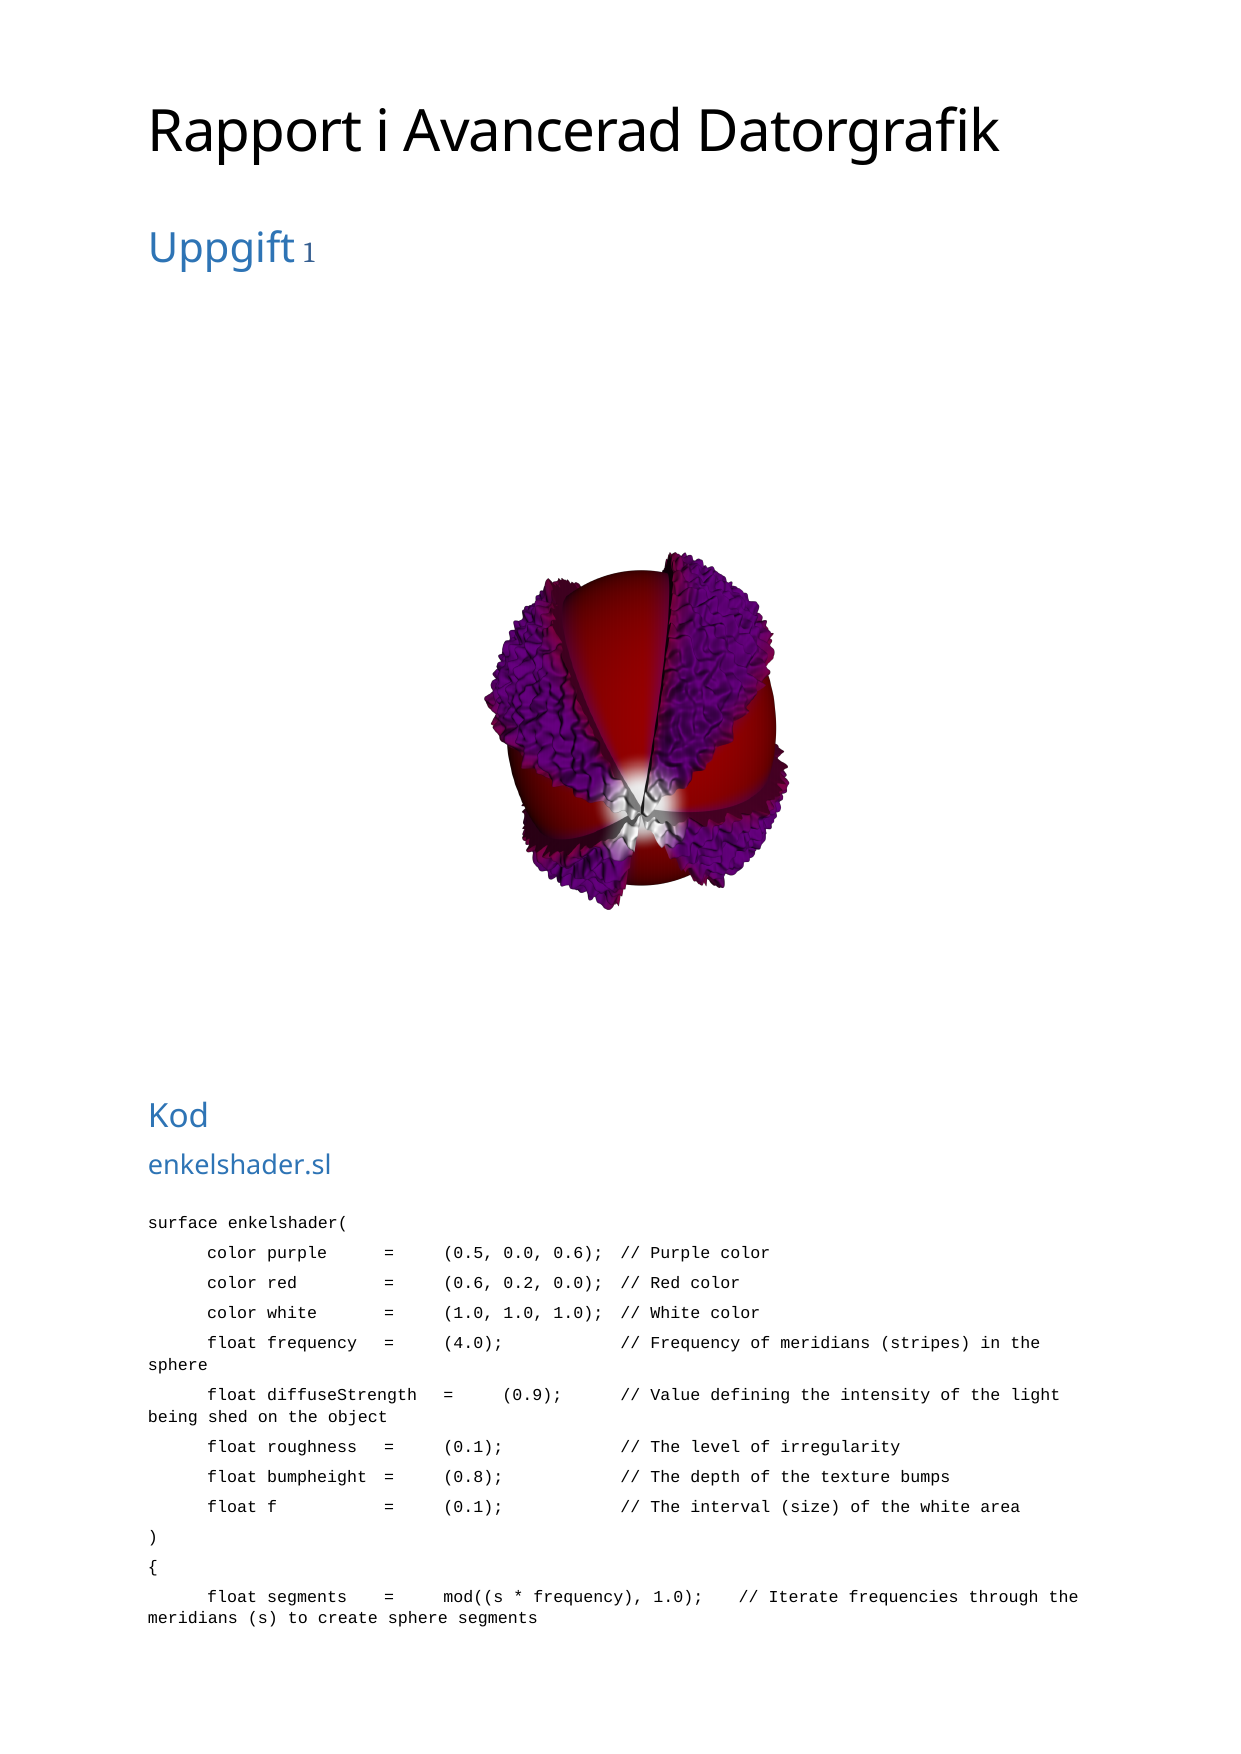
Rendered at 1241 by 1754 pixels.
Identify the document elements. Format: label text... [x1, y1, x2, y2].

text color purple = (0.5, 0.0, 0.6); // Purple color [148, 1245, 1092, 1264]
text float segments = mod((s * frequency), 1.0); // Iterate frequencies through the meridians (s) to create sphere segments [148, 1588, 1092, 1629]
subtitle Kod [148, 1092, 1092, 1137]
subtitle enkelshader.sl [148, 1145, 1092, 1182]
text ) [148, 1528, 1092, 1547]
text surface enkelshader( [148, 1215, 1092, 1234]
text Uppgift 1 [148, 218, 1092, 275]
text color white = (1.0, 1.0, 1.0); // White color [148, 1305, 1092, 1324]
text color red = (0.6, 0.2, 0.0); // Red color [148, 1275, 1092, 1294]
text float bumpheight = (0.8); // The depth of the texture bumps [148, 1468, 1092, 1487]
text float f = (0.1); // The interval (size) of the white area [148, 1498, 1092, 1517]
picture [276, 330, 1006, 966]
text float frequency = (4.0); // Frequency of meridians (stripes) in the sphere [148, 1335, 1092, 1376]
text float diffuseStrength = (0.9); // Value defining the intensity of the light being shed on the object [148, 1387, 1092, 1427]
title Rapport i Avancerad Datorgrafik [148, 89, 1092, 168]
text float roughness = (0.1); // The level of irregularity [148, 1438, 1092, 1457]
text { [148, 1558, 1092, 1577]
